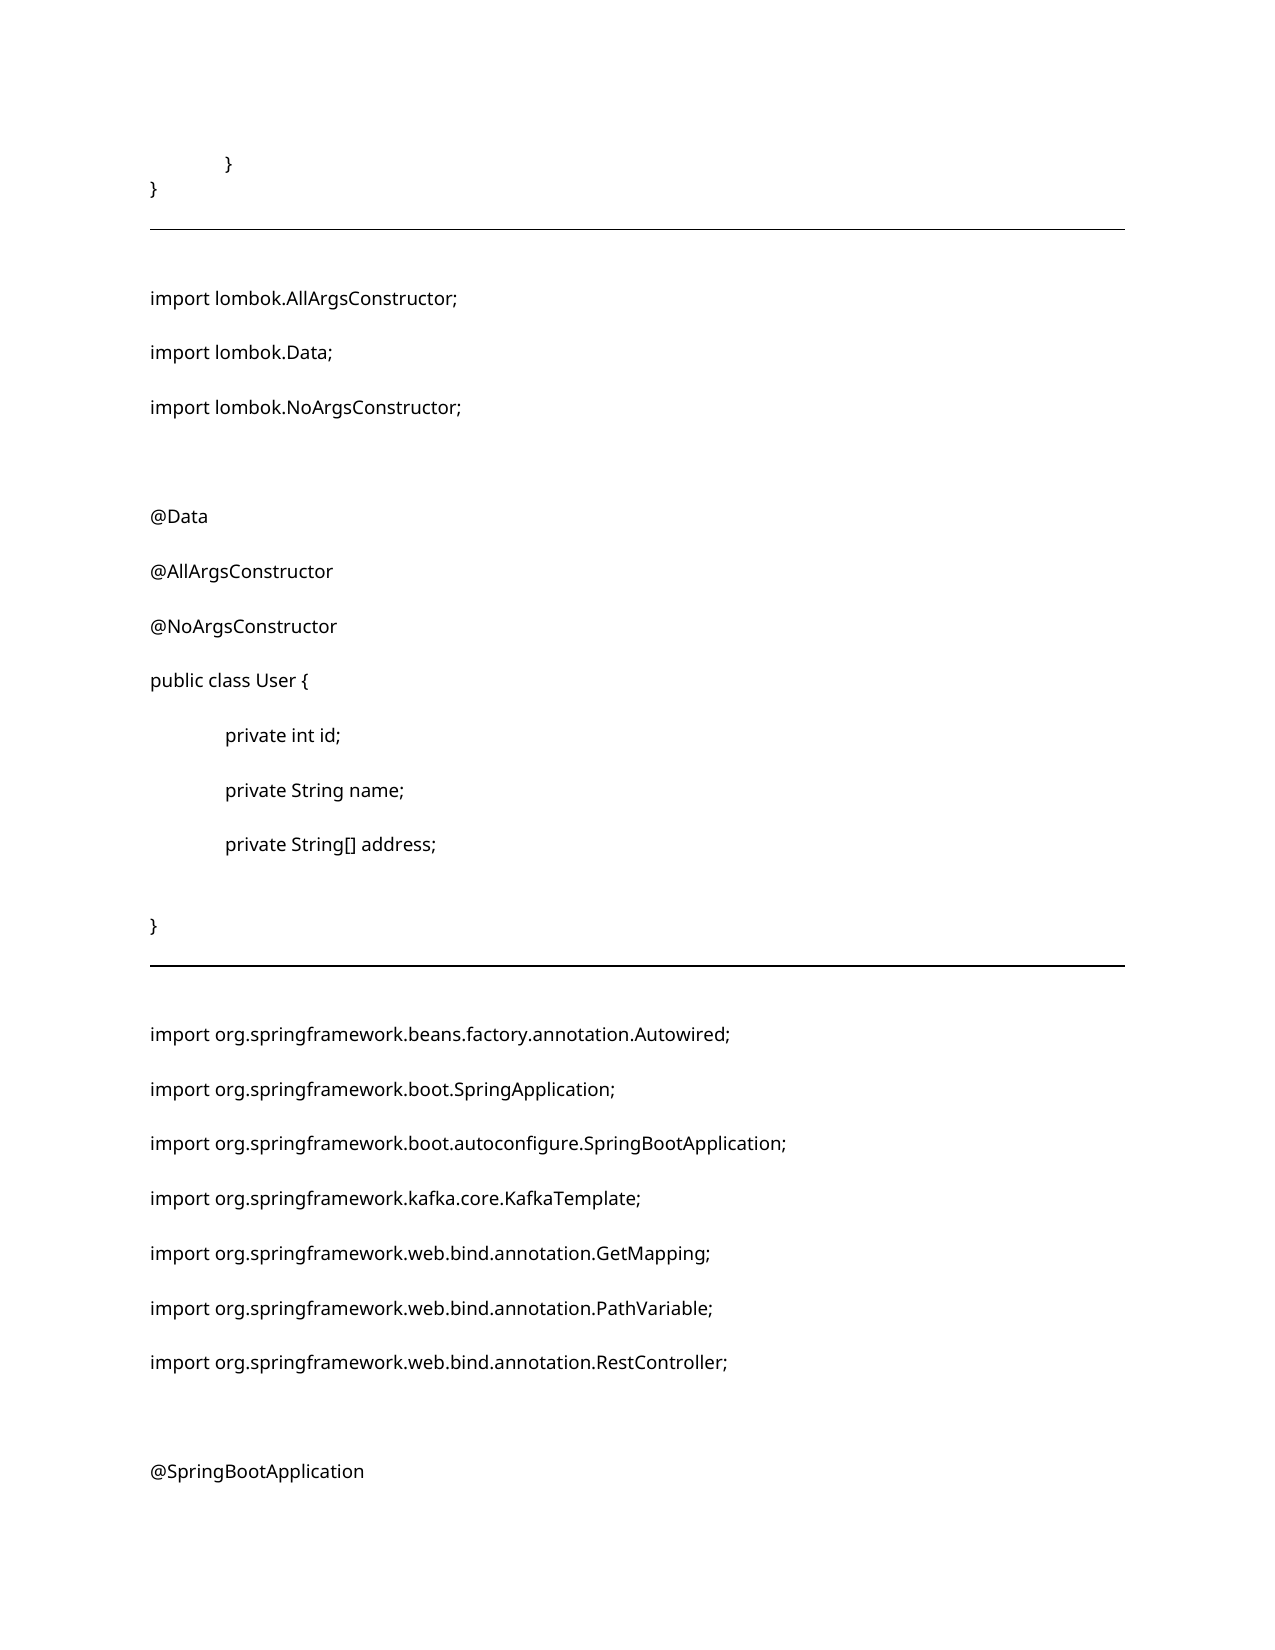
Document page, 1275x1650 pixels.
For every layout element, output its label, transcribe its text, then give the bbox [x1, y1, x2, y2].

text @SpringBootApplication [150, 1459, 1125, 1484]
text @NoArgsConstructor [150, 613, 1125, 638]
text } [150, 176, 1125, 201]
text import org.springframework.web.bind.annotation.RestController; [150, 1349, 1125, 1375]
text } [150, 150, 1125, 176]
text import org.springframework.beans.factory.annotation.Autowired; [150, 1021, 1125, 1047]
text } [150, 912, 1125, 937]
text @AllArgsConstructor [150, 558, 1125, 584]
text import org.springframework.web.bind.annotation.PathVariable; [150, 1295, 1125, 1320]
text private String[] address; [150, 832, 1125, 857]
text private int id; [150, 722, 1125, 748]
text @Data [150, 504, 1125, 529]
text import lombok.NoArgsConstructor; [150, 394, 1125, 420]
text import org.springframework.boot.autoconfigure.SpringBootApplication; [150, 1131, 1125, 1156]
text import lombok.Data; [150, 339, 1125, 365]
text import org.springframework.web.bind.annotation.GetMapping; [150, 1240, 1125, 1266]
text import lombok.AllArgsConstructor; [150, 285, 1125, 310]
text import org.springframework.boot.SpringApplication; [150, 1076, 1125, 1102]
text public class User { [150, 668, 1125, 693]
text import org.springframework.kafka.core.KafkaTemplate; [150, 1185, 1125, 1211]
text private String name; [150, 777, 1125, 803]
